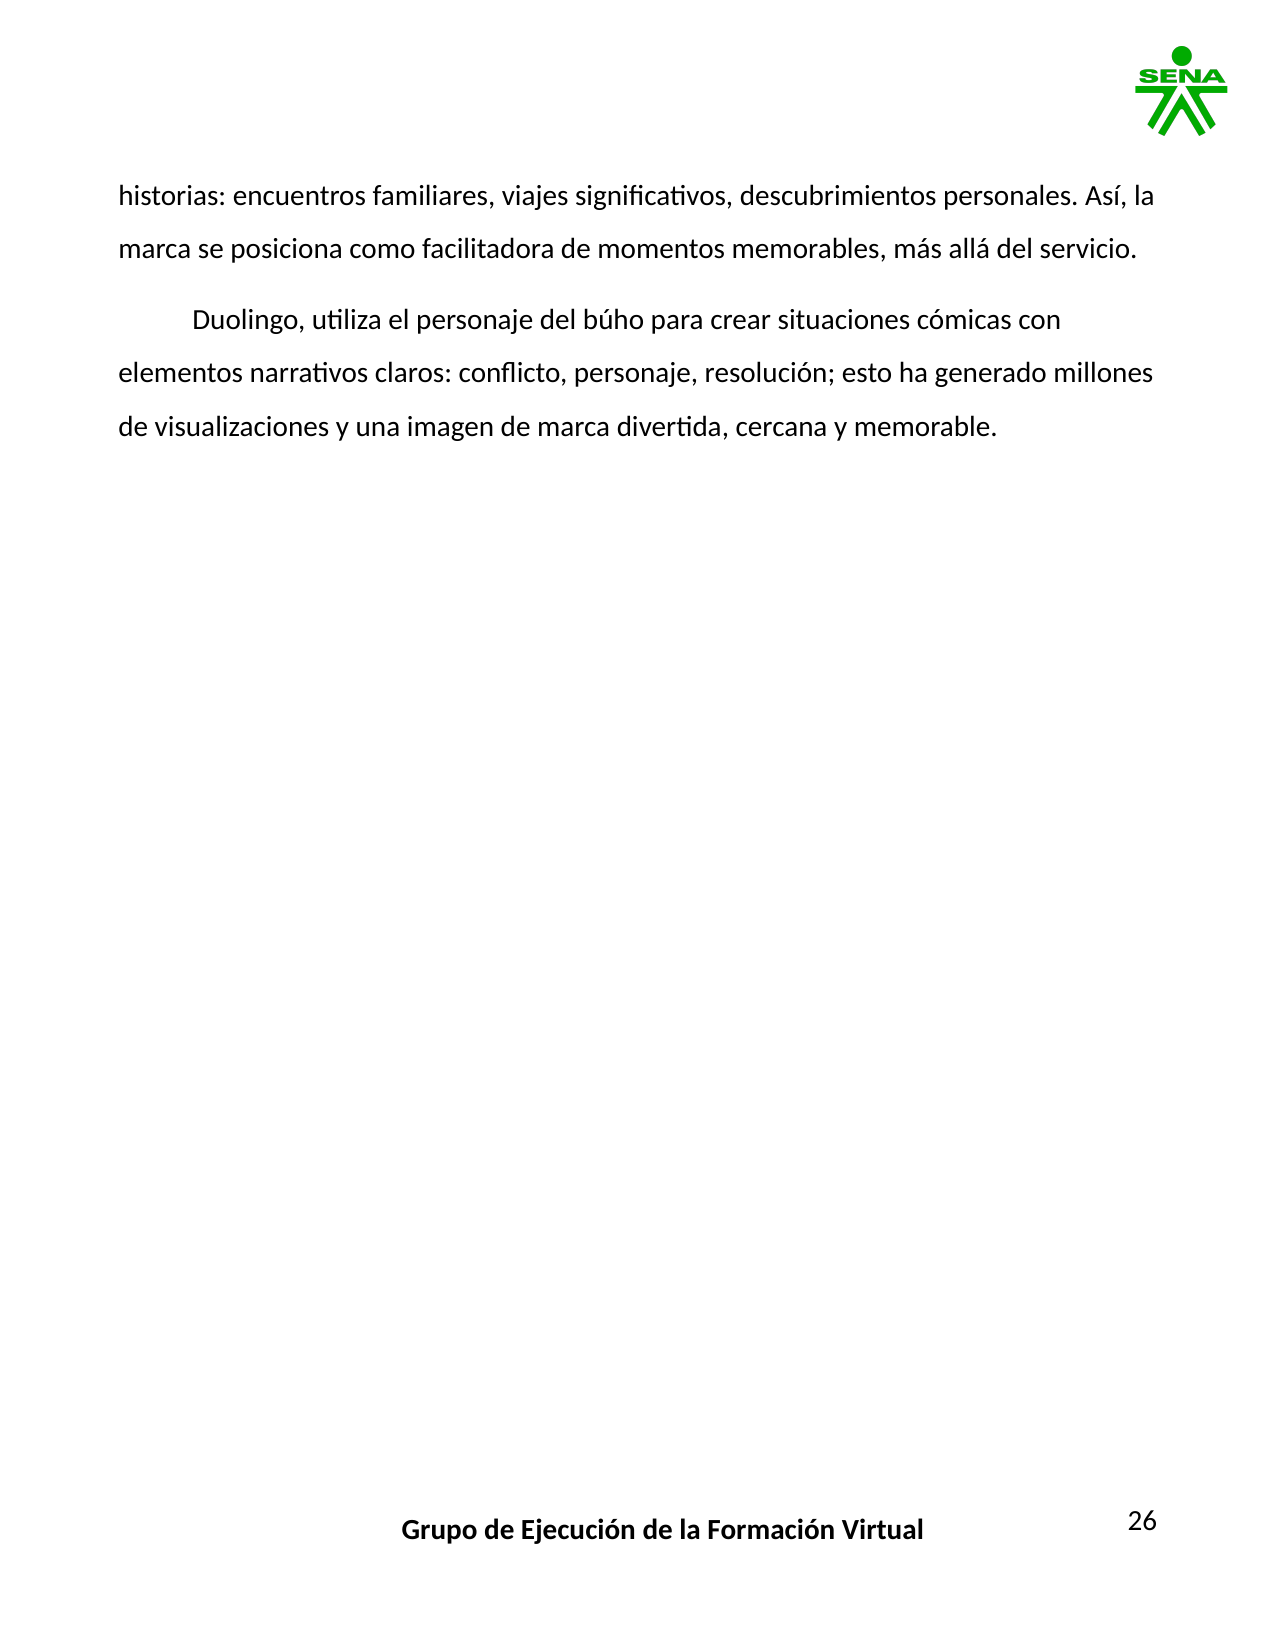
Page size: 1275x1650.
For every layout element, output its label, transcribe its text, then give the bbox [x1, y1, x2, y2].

picture [1135, 46, 1228, 136]
text Duolingo, utiliza el personaje del búho para crear situaciones cómicas con elementos narrativos claros: conflicto, personaje, resolución; esto ha generado millones de visualizaciones y una imagen de marca divertida, cercana y memorable. [118, 301, 1157, 443]
